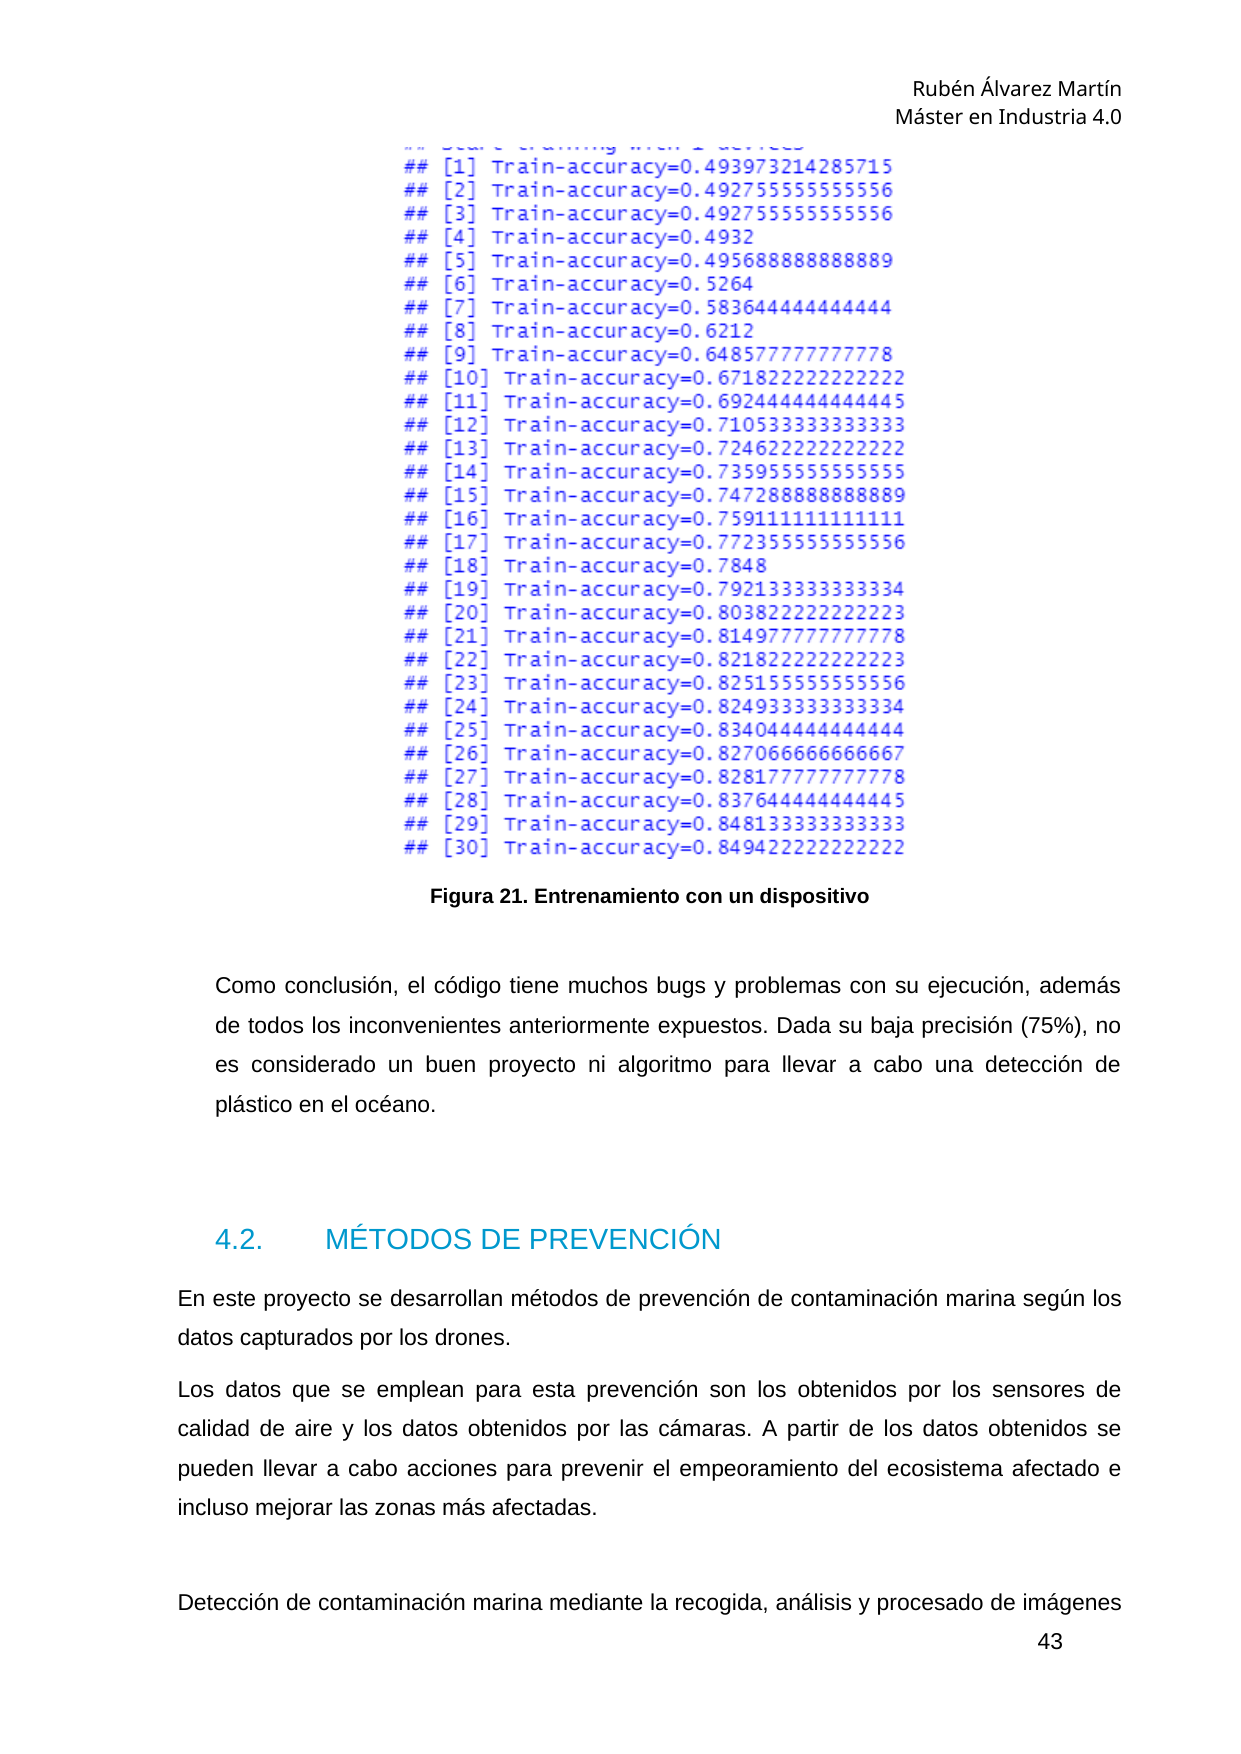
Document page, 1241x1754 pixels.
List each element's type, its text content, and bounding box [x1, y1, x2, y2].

text Como conclusión, el código tiene muchos bugs y problemas con su ejecución, además de todos los inconvenientes anteriormente expuestos. Dada su baja precisión (75%), no es considerado un buen proyecto ni algoritmo para llevar a cabo una detección de plástico en el océano. [215, 972, 1122, 1117]
subtitle Métodos de prevención [215, 1222, 1122, 1255]
text En este proyecto se desarrollan métodos de prevención de contaminación marina según los datos capturados por los drones. [177, 1284, 1122, 1350]
picture [366, 147, 971, 859]
text Los datos que se emplean para esta prevención son los obtenidos por los sensores de calidad de aire y los datos obtenidos por las cámaras. A partir de los datos obtenidos se pueden llevar a cabo acciones para prevenir el empeoramiento del ecosistema afectado e incluso mejorar las zonas más afectadas. [177, 1376, 1122, 1521]
text Figura 21. Entrenamiento con un dispositivo [177, 884, 1122, 908]
